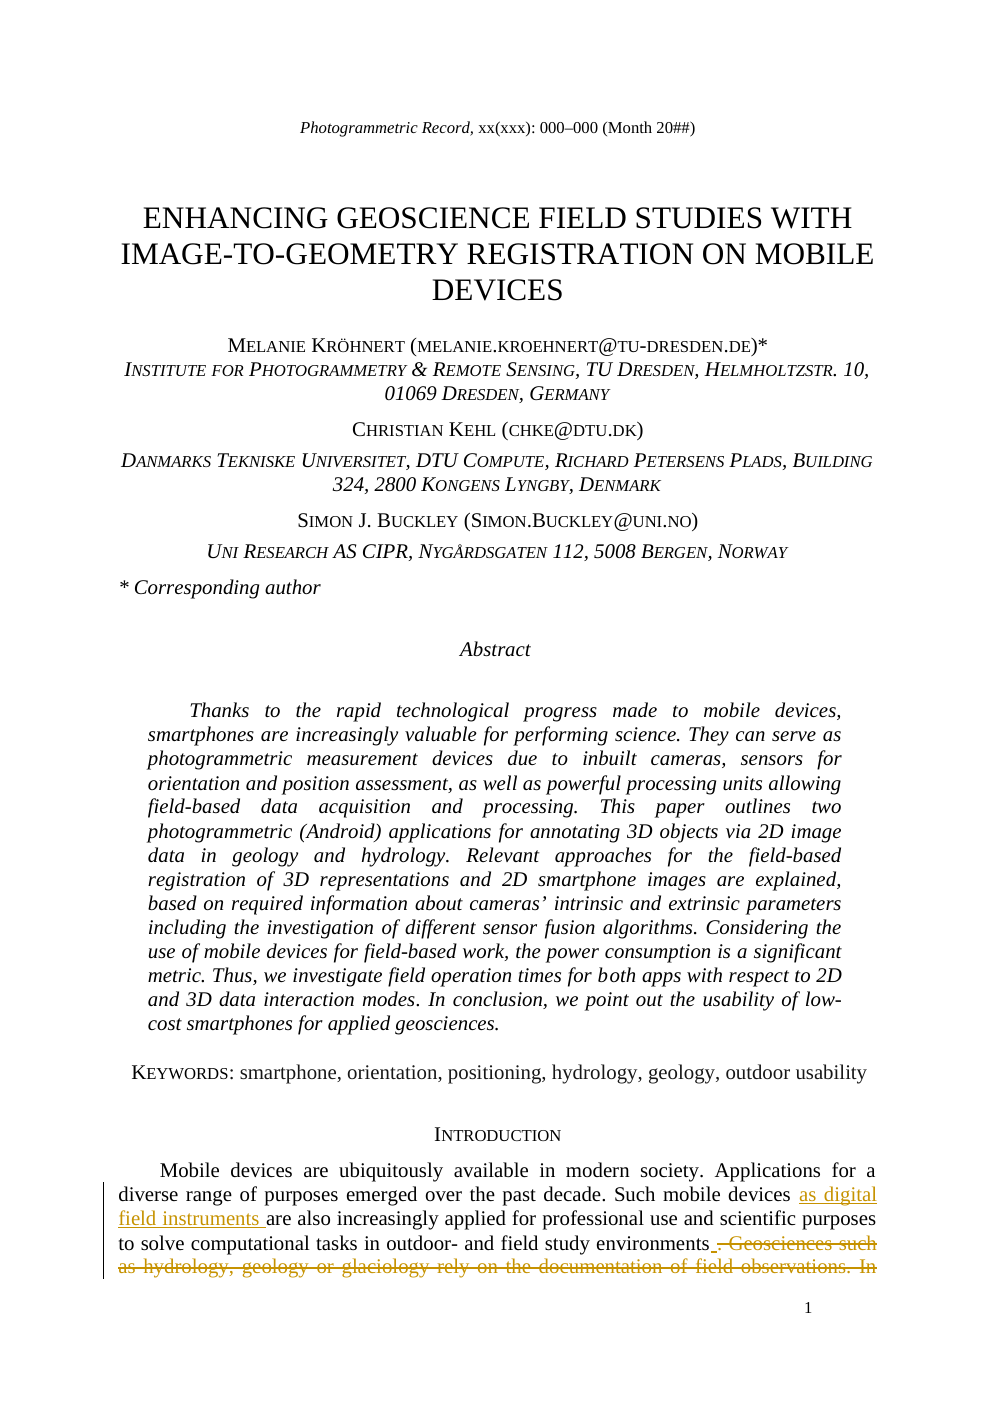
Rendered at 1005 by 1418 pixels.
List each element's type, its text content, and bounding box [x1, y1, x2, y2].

text Institute for Photogrammetry & Remote Sensing, TU Dresden, Helmholtzstr. 10, 01069 Dresden, Germany [118, 357, 877, 405]
text * Corresponding author [118, 575, 877, 599]
text Abstract [148, 637, 845, 661]
text Melanie Kröhnert (melanie.kroehnert@tu-dresden.de)* [118, 333, 877, 357]
text Photogrammetric Record, xx(xxx): 000–000 (Month 20##) [118, 118, 877, 137]
text Keywords: smartphone, orientation, positioning, hydrology, geology, outdoor usability [118, 1060, 877, 1084]
text Uni Research AS CIPR, Nygårdsgaten 112, 5008 Bergen, Norway [118, 538, 877, 563]
title Enhancing geoscience field studies with image-to-geometry registration on mobile devices [118, 200, 877, 308]
text Simon J. Buckley (Simon.Buckley@uni.no) [118, 508, 877, 532]
subtitle Introduction [118, 1122, 877, 1146]
text Thanks to the rapid technological progress made to mobile devices, smartphones are increasingly valuable for performing science. They can serve as photogrammetric measurement devices due to inbuilt cameras, sensors for orientation and position assessment, as well as powerful processing units allowing field-based data acquisition and processing. This paper outlines two photogrammetric (Android) applications for annotating 3D objects via 2D image data in geology and hydrology. Relevant approaches for the field-based registration of 3D representations and 2D smartphone images are explained, based on required information about cameras’ intrinsic and extrinsic parameters including the investigation of different sensor fusion algorithms. Considering the use of mobile devices for field-based work, the power consumption is a significant metric. Thus, we investigate field operation times for both apps with respect to 2D and 3D data interaction modes. In conclusion, we point out the usability of low-cost smartphones for applied geosciences. [148, 698, 844, 1035]
text Danmarks Tekniske Universitet, DTU Compute, Richard Petersens Plads, Building 324, 2800 Kongens Lyngby, Denmark [118, 448, 877, 496]
text Christian Kehl (chke@dtu.dk) [118, 417, 877, 441]
